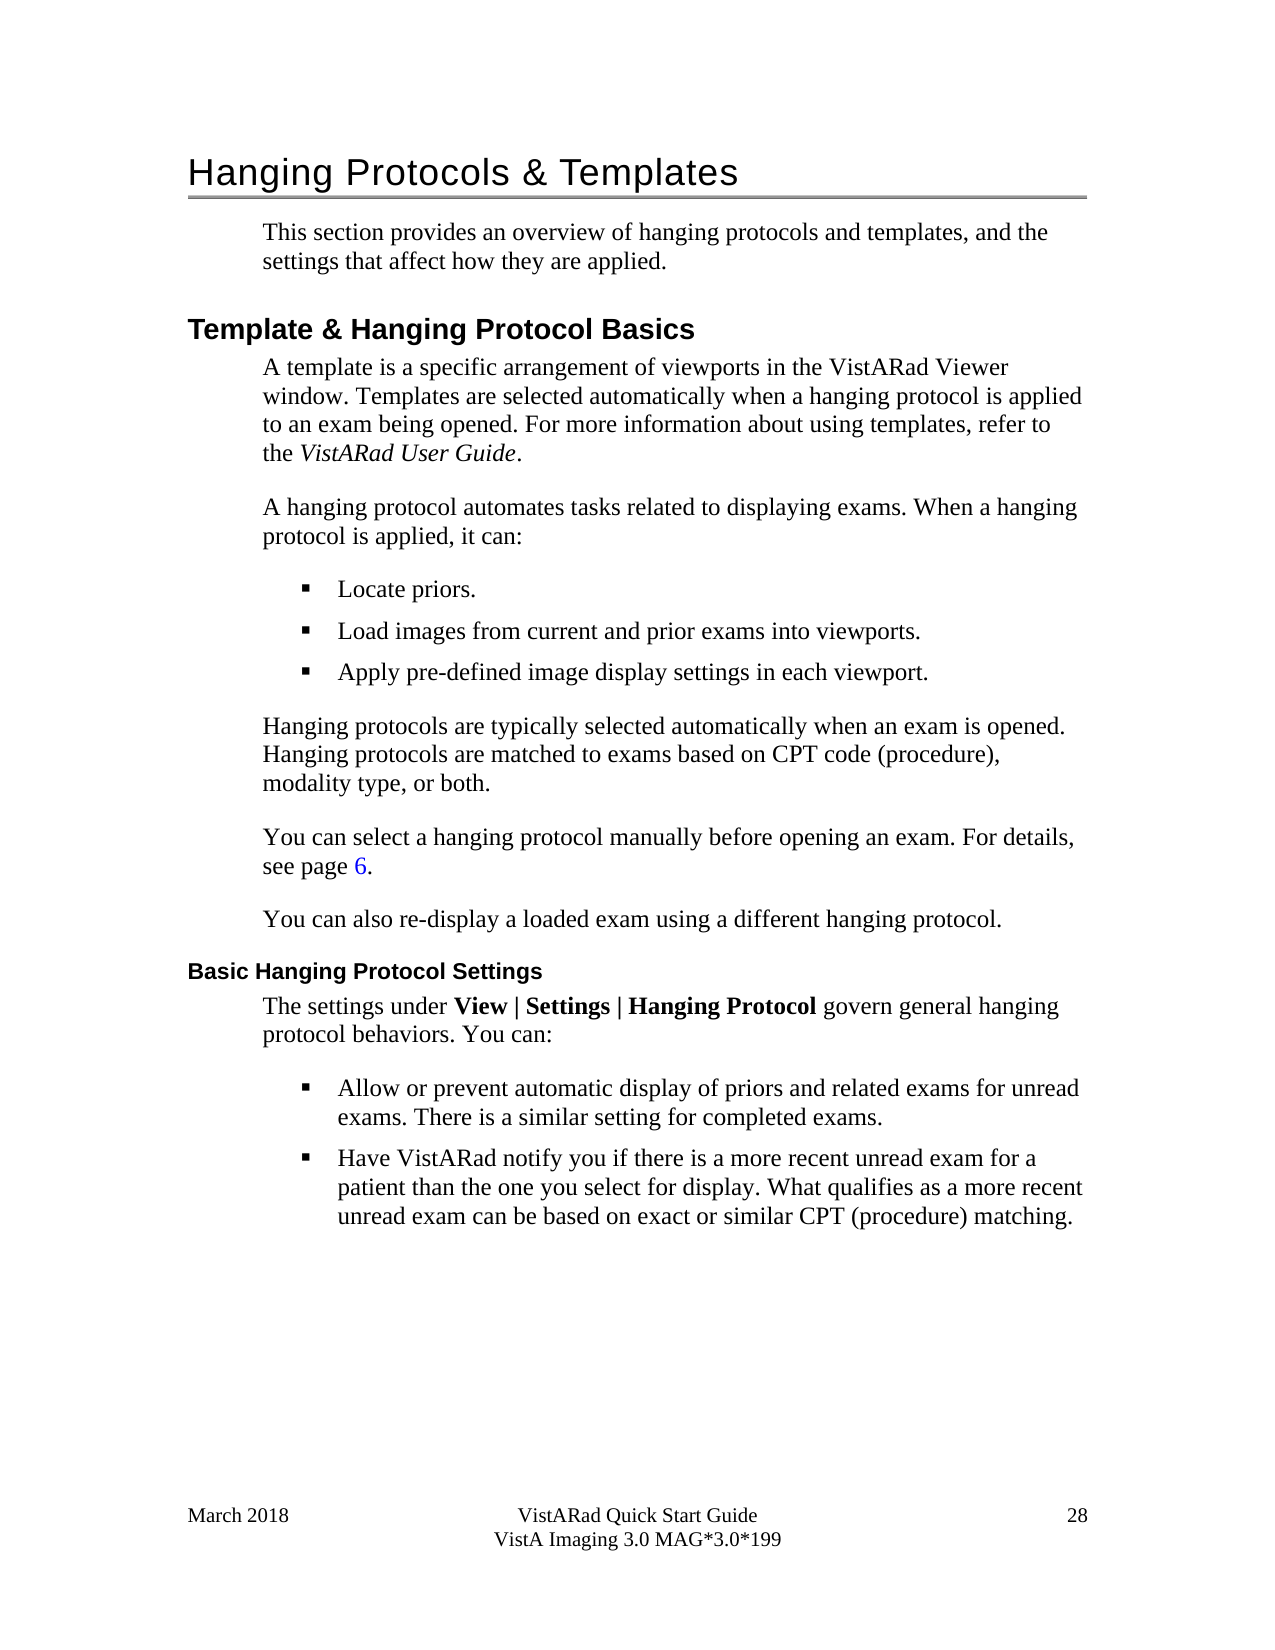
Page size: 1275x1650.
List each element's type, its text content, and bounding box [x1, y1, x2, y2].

list Allow or prevent automatic display of priors and related exams for unread exams. There is a similar setting for completed exams. [300, 1073, 1087, 1131]
text A template is a specific arrangement of viewports in the VistARad Viewer window. Templates are selected automatically when a hanging protocol is applied to an exam being opened. For more information about using templates, refer to the VistARad User Guide. [262, 352, 1087, 467]
subtitle Hanging Protocols & Templates [187, 150, 1087, 198]
text The settings under View | Settings | Hanging Protocol govern general hanging protocol behaviors. You can: [262, 991, 1087, 1048]
list Apply pre-defined image display settings in each viewport. [300, 657, 1087, 686]
list Locate priors. [300, 574, 1087, 603]
text You can select a hanging protocol manually before opening an exam. For details, see page 6. [262, 822, 1087, 879]
text This section provides an overview of hanging protocols and templates, and the settings that affect how they are applied. [262, 217, 1087, 275]
subtitle Basic Hanging Protocol Settings [187, 958, 1087, 984]
text You can also re-display a loaded exam using a different hanging protocol. [262, 904, 1087, 933]
subtitle Template & Hanging Protocol Basics [187, 312, 1087, 346]
text A hanging protocol automates tasks related to displaying exams. When a hanging protocol is applied, it can: [262, 492, 1087, 549]
text Hanging protocols are typically selected automatically when an exam is opened. Hanging protocols are matched to exams based on CPT code (procedure), modality type, or both. [262, 711, 1087, 797]
list Load images from current and prior exams into viewports. [300, 616, 1087, 644]
list Have VistARad notify you if there is a more recent unread exam for a patient than the one you select for display. What qualifies as a more recent unread exam can be based on exact or similar CPT (procedure) matching. [300, 1143, 1087, 1229]
